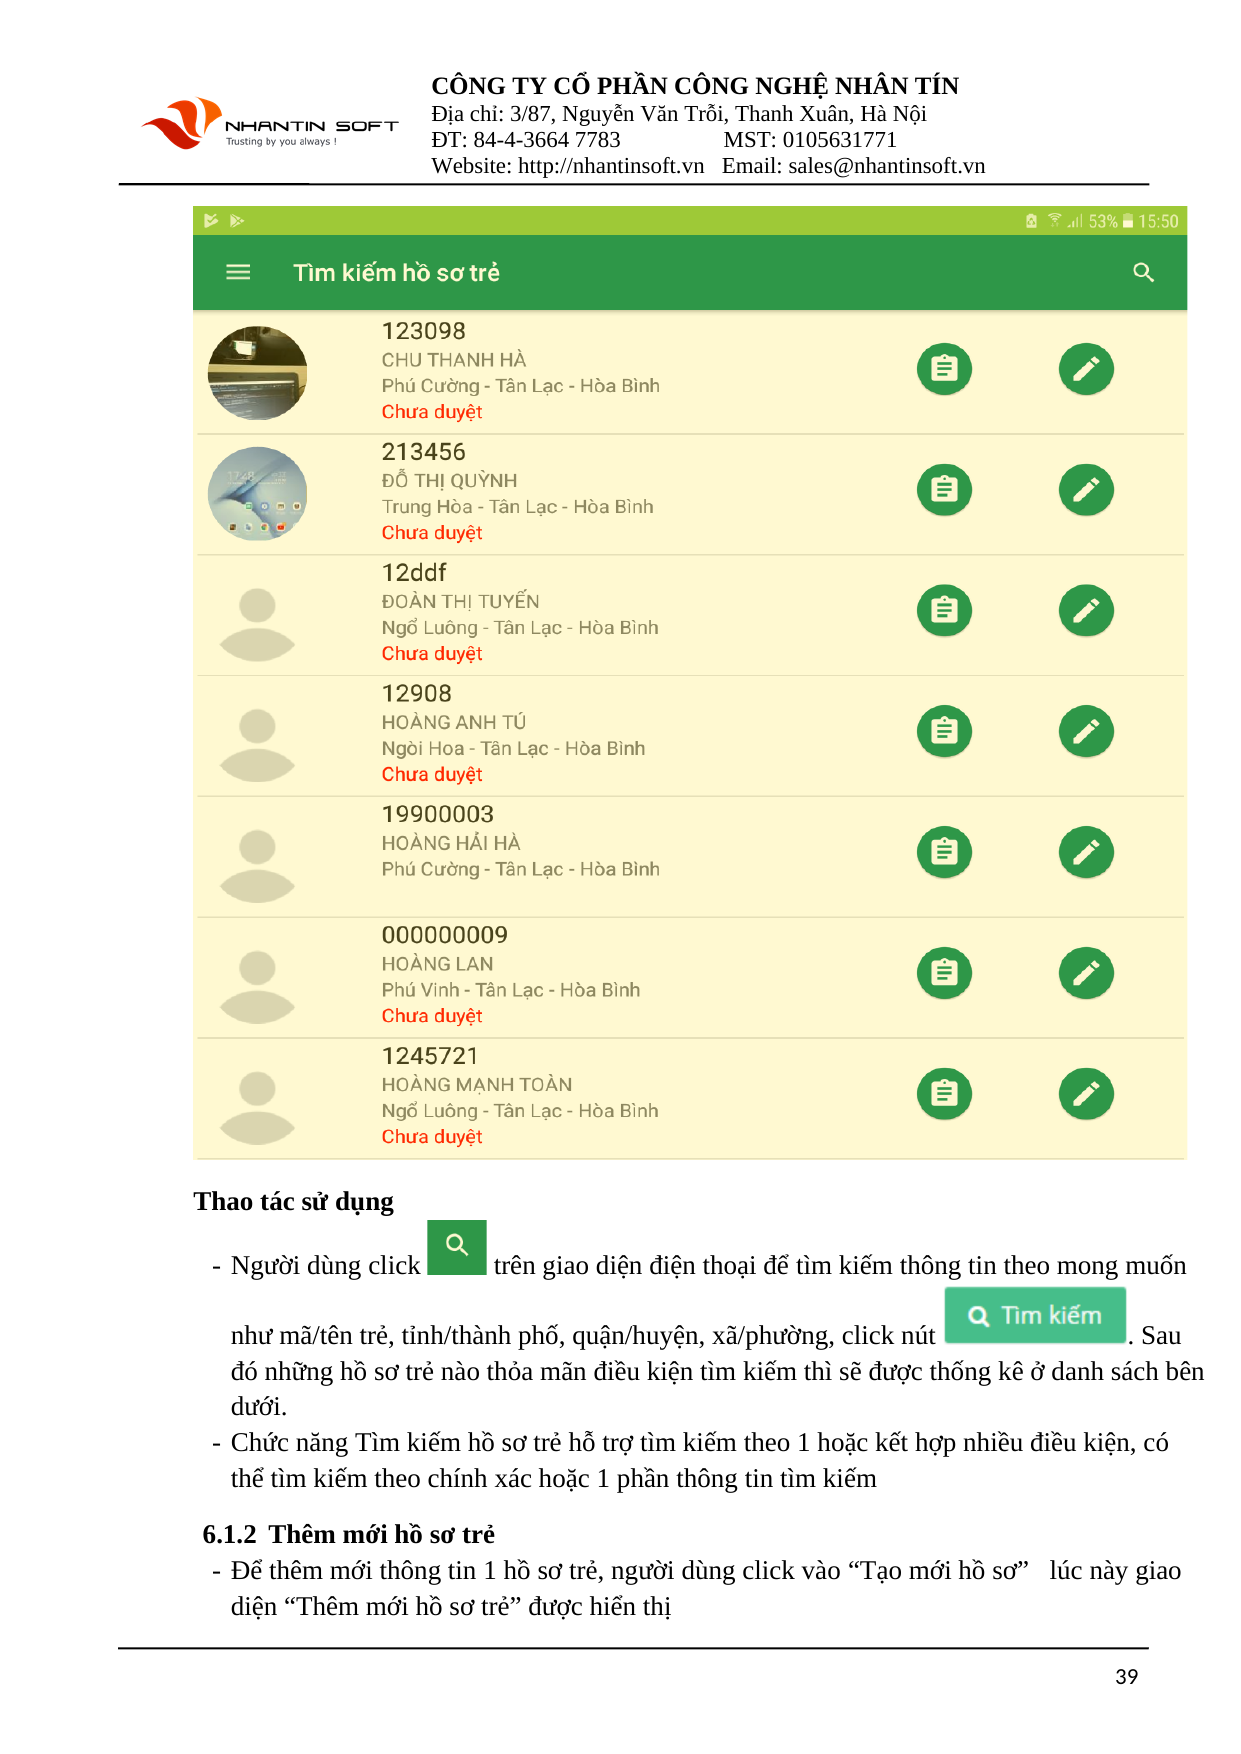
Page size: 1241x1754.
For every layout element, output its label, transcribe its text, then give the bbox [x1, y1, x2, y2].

picture [193, 206, 1188, 1160]
picture [427, 1220, 487, 1275]
list Chức năng Tìm kiếm hồ sơ trẻ hỗ trợ tìm kiếm theo 1 hoặc kết hợp nhiều điều kiện, có thể tìm kiếm theo chính xác hoặc 1 phần thông tin tìm kiếm [212, 1426, 1209, 1493]
picture [129, 70, 409, 176]
subtitle Thêm mới hồ sơ trẻ [202, 1518, 1209, 1549]
list Để thêm mới thông tin 1 hồ sơ trẻ, người dùng click vào “Tạo mới hồ sơ” lúc này giao diện “Thêm mới hồ sơ trẻ” được hiển thị [212, 1554, 1209, 1621]
list Người dùng click trên giao diện điện thoại để tìm kiếm thông tin theo mong muốn như mã/tên trẻ, tỉnh/thành phố, quận/huyện, xã/phường, click nút . Sau đó những hồ sơ trẻ nào thỏa mãn điều kiện tìm kiếm thì sẽ được thống kê ở danh sách bên dưới. [212, 1221, 1209, 1421]
subtitle Thao tác sử dụng [118, 1185, 1209, 1216]
picture [942, 1284, 1128, 1345]
